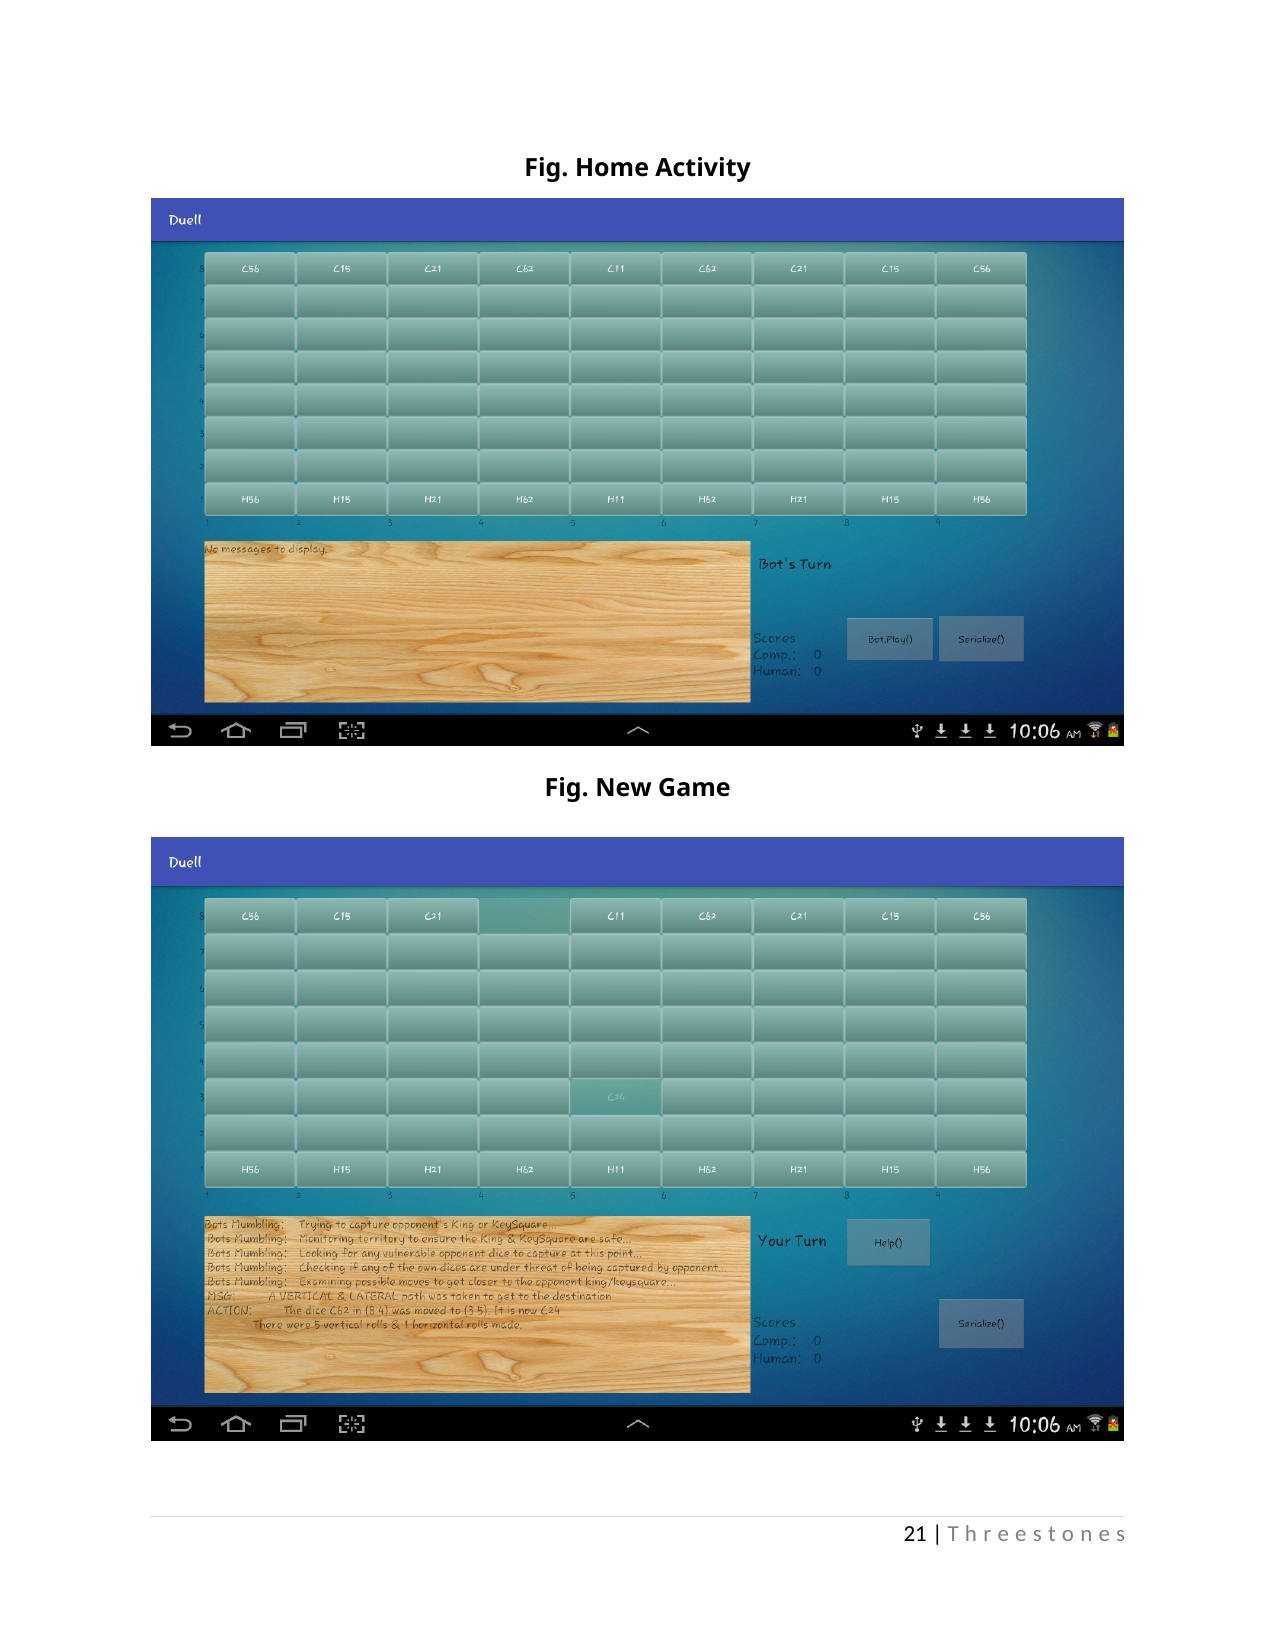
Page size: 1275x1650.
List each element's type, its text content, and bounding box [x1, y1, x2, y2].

picture [151, 837, 1124, 1441]
picture [151, 198, 1124, 746]
